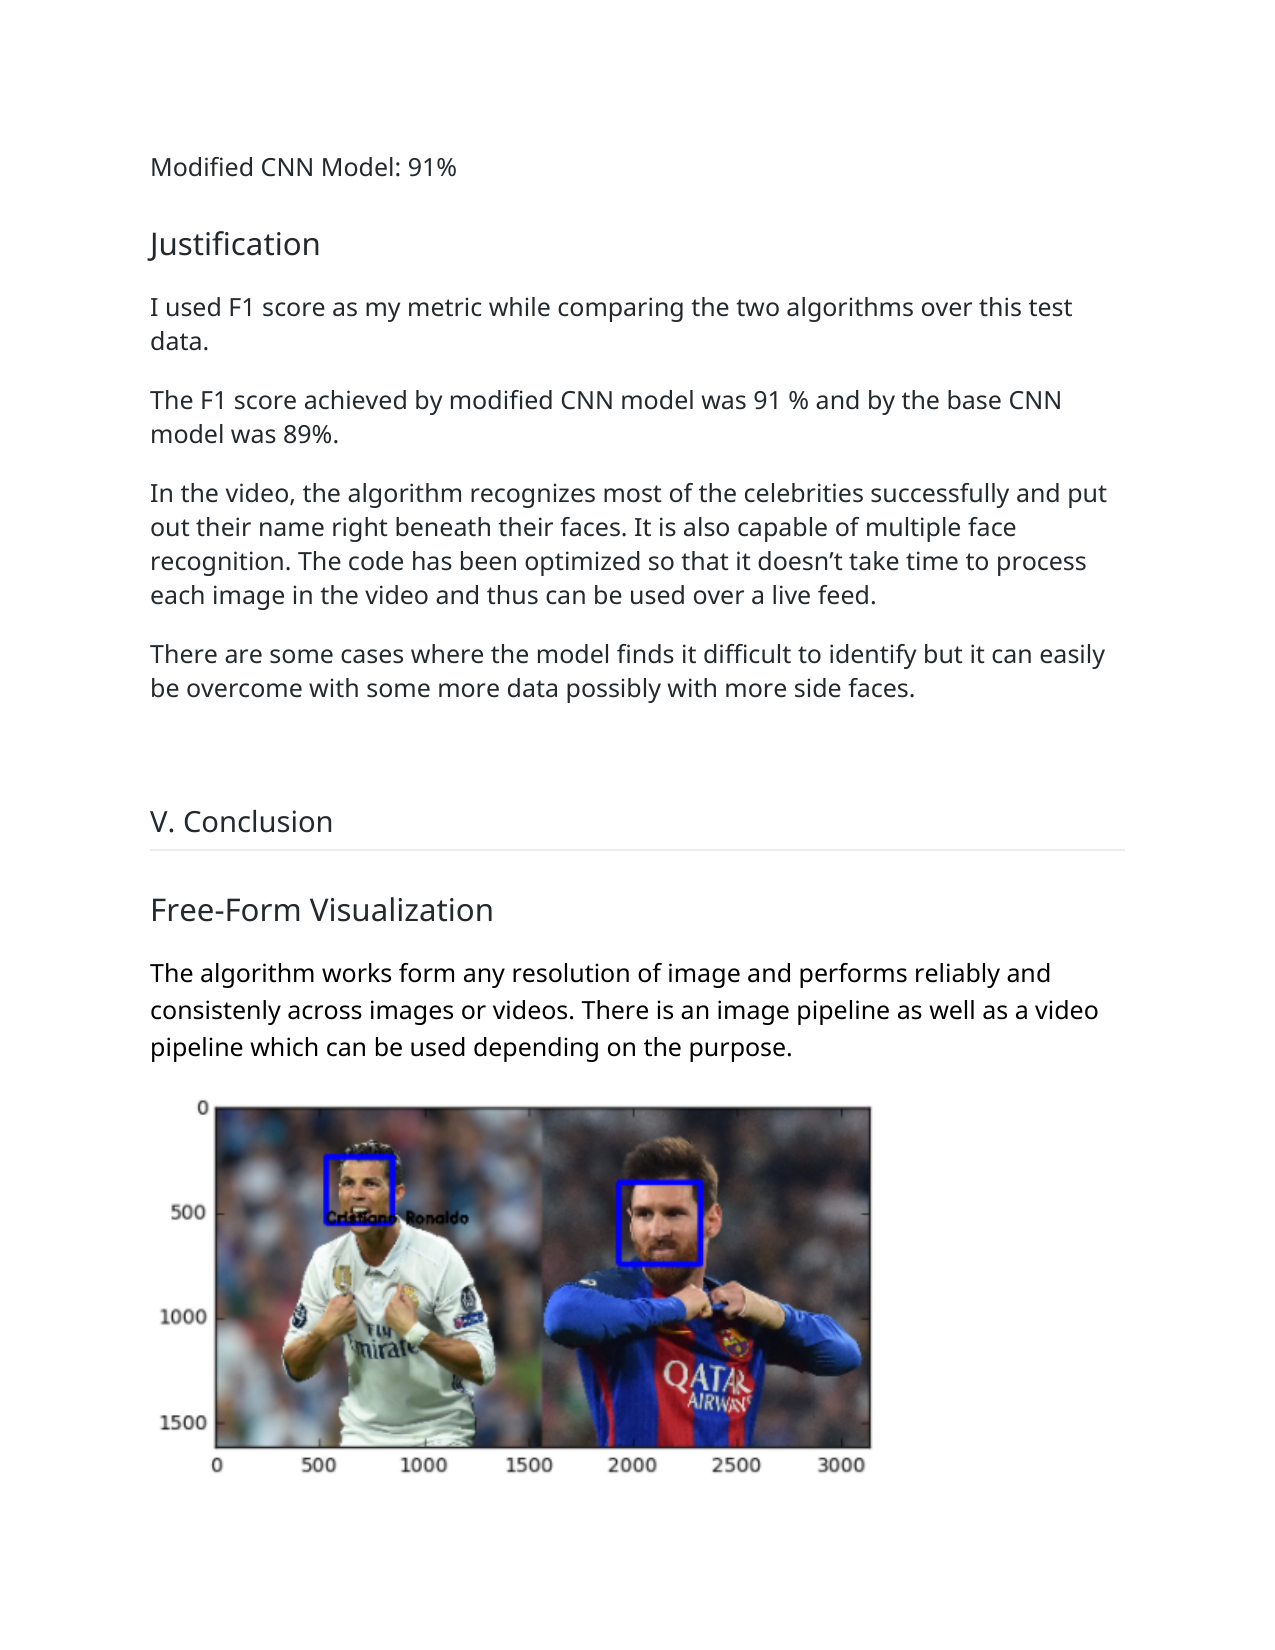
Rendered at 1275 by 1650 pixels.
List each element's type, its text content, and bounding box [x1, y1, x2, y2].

text There are some cases where the model finds it difficult to identify but it can easily be overcome with some more data possibly with more side faces. [150, 637, 1125, 705]
subtitle Free-Form Visualization [150, 888, 1125, 931]
picture [150, 1083, 910, 1494]
text I used F1 score as my metric while comparing the two algorithms over this test data. [150, 289, 1125, 357]
text The algorithm works form any resolution of image and performs reliably and consistenly across images or videos. There is an image pipeline as well as a video pipeline which can be used depending on the purpose. [150, 956, 1125, 1064]
text The F1 score achieved by modified CNN model was 91 % and by the base CNN model was 89%. [150, 382, 1125, 450]
subtitle Justification [150, 222, 1125, 264]
text In the video, the algorithm recognizes most of the celebrities successfully and put out their name right beneath their faces. It is also capable of multiple face recognition. The code has been optimized so that it doesn’t take time to process each image in the video and thus can be used over a live feed. [150, 475, 1125, 612]
text Modified CNN Model: 91% [150, 150, 1125, 184]
subtitle V. Conclusion [150, 801, 1125, 849]
